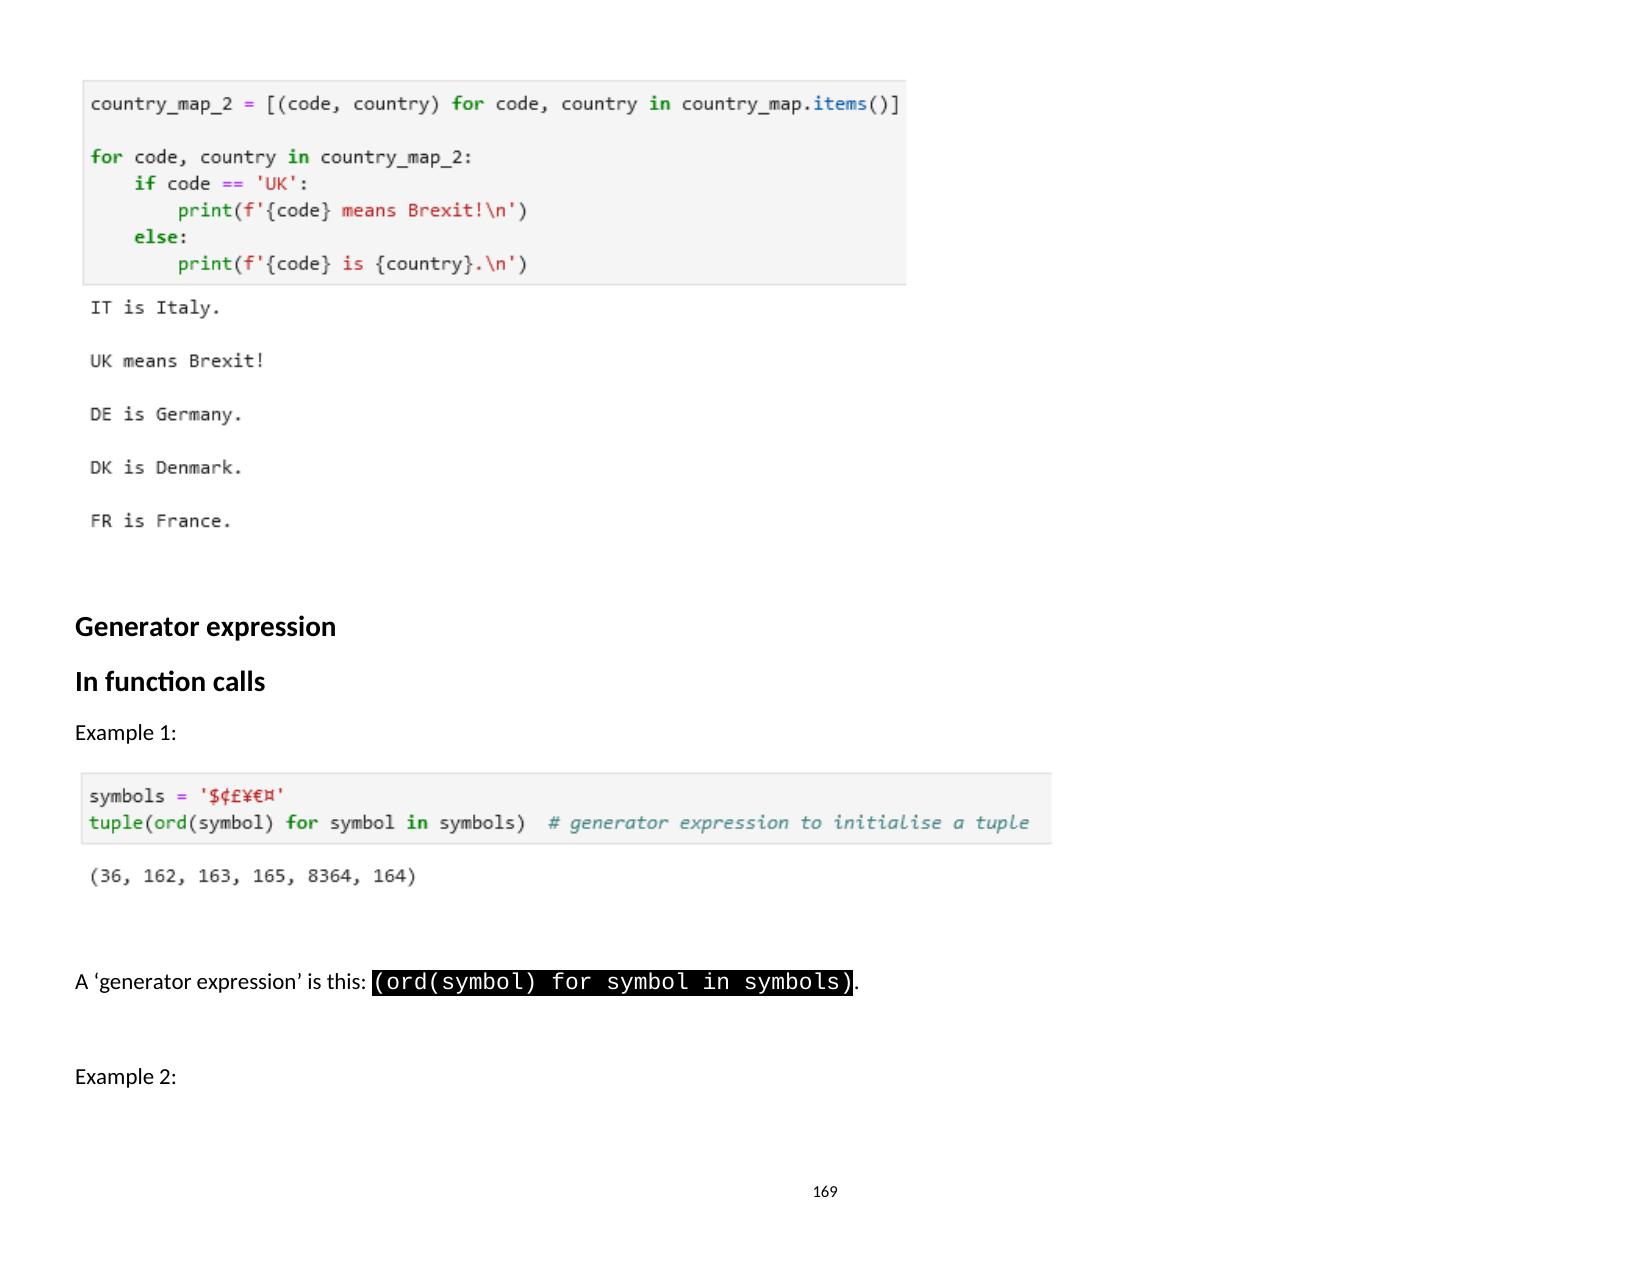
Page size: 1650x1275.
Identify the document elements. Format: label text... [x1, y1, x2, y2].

text Example 1: [75, 718, 1575, 746]
text A ‘generator expression’ is this: (ord(symbol) for symbol in symbols). [75, 967, 1575, 996]
text In function calls [75, 663, 1575, 699]
picture [75, 765, 1052, 901]
text Example 2: [75, 1062, 1575, 1090]
text Generator expression [75, 608, 1575, 644]
picture [75, 75, 907, 543]
